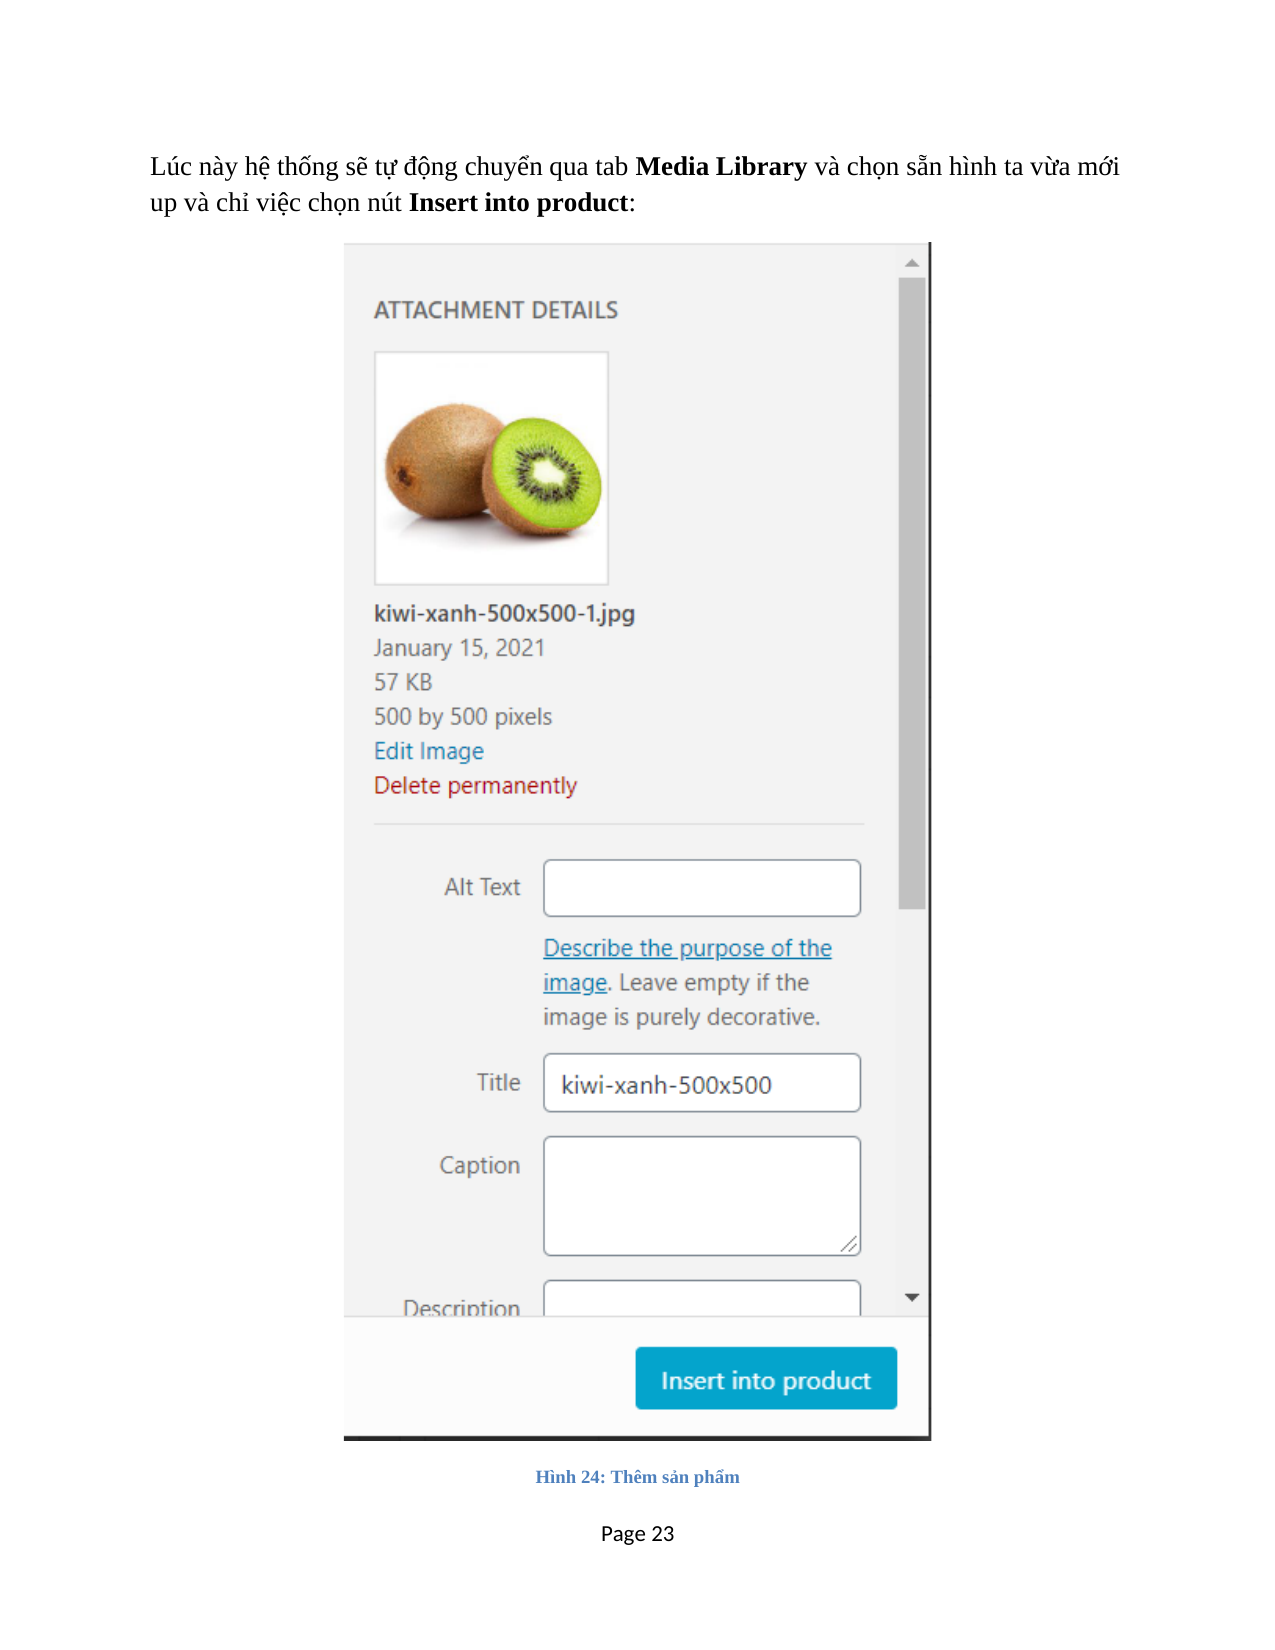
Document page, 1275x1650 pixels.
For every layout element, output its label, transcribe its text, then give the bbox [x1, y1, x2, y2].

picture [343, 242, 932, 1441]
text Lúc này hệ thống sẽ tự động chuyển qua tab Media Library và chọn sẵn hình ta vừa mới up và chỉ việc chọn nút Insert into product: [150, 150, 1125, 217]
text Hình 24: Thêm sản phẩm [150, 1466, 1125, 1487]
